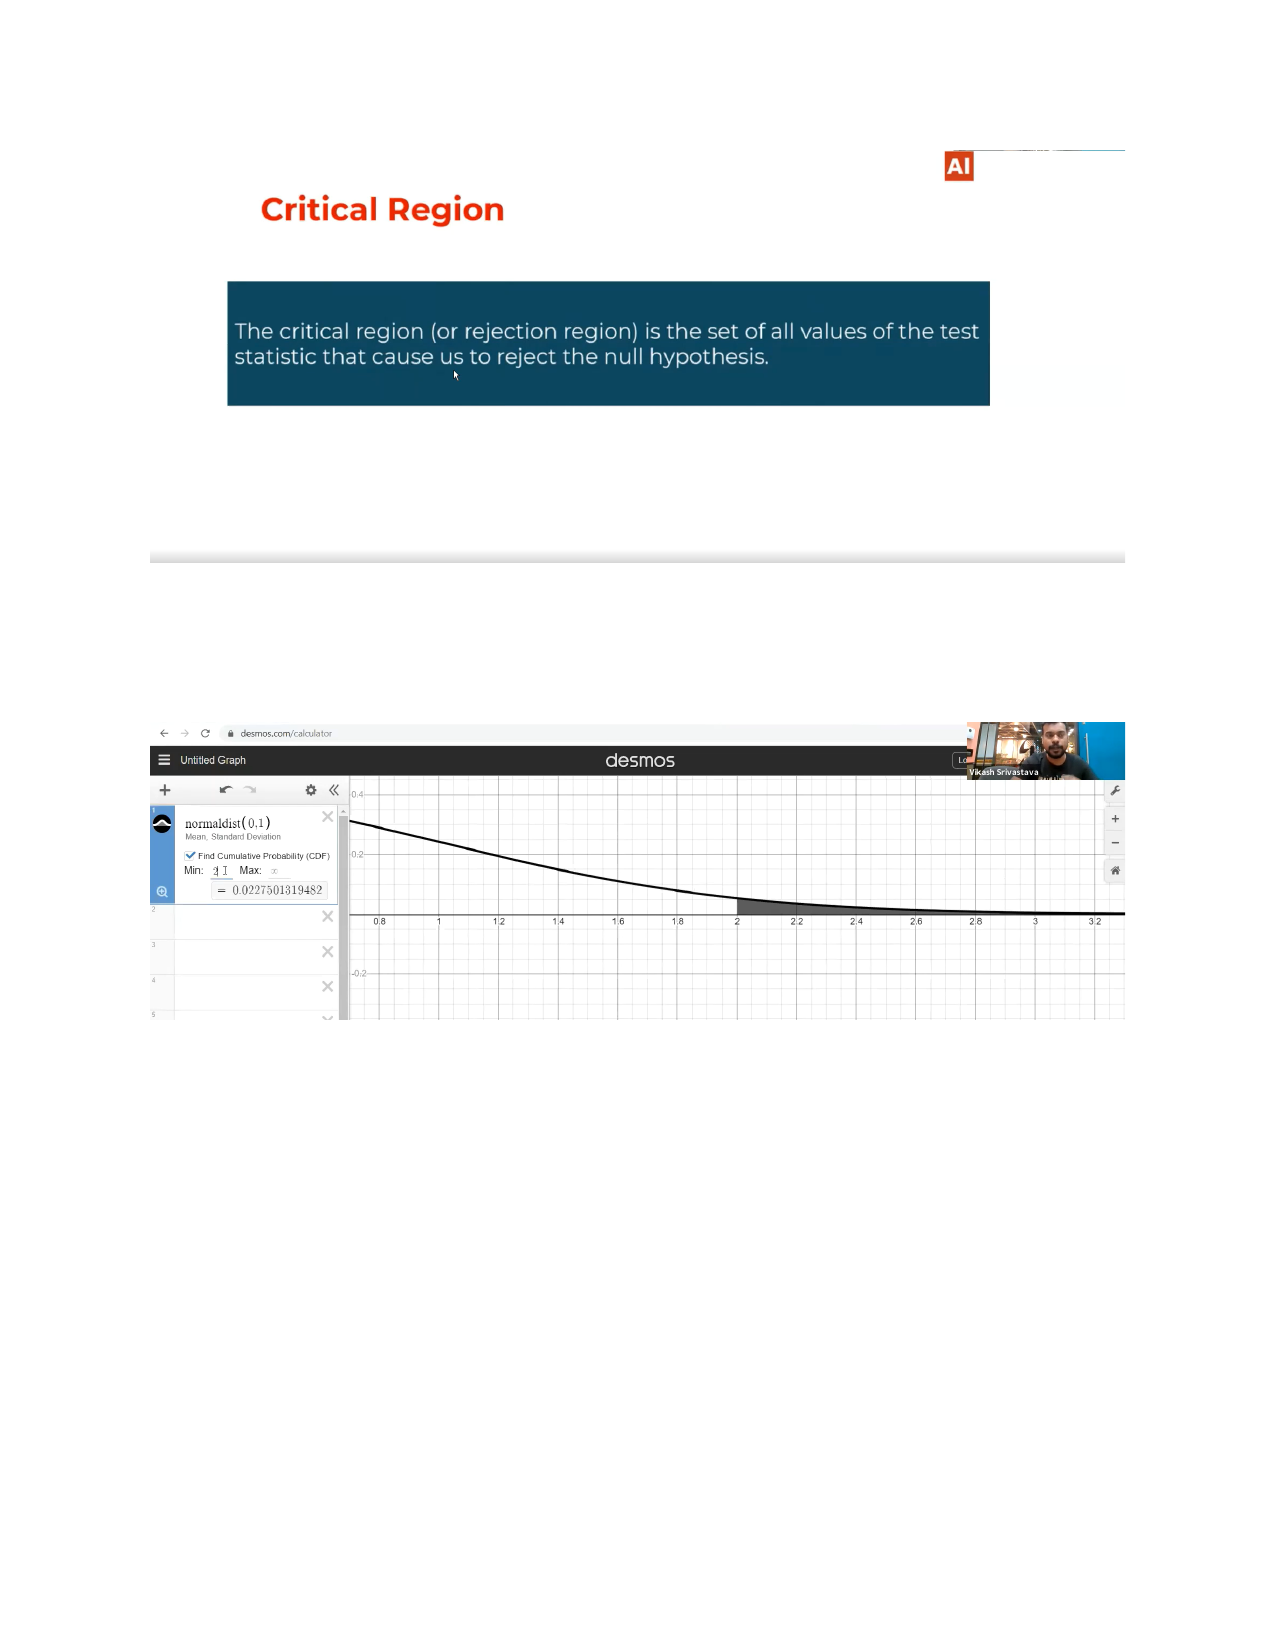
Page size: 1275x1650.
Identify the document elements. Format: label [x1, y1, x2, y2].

picture [150, 722, 1125, 1020]
picture [150, 150, 1125, 563]
